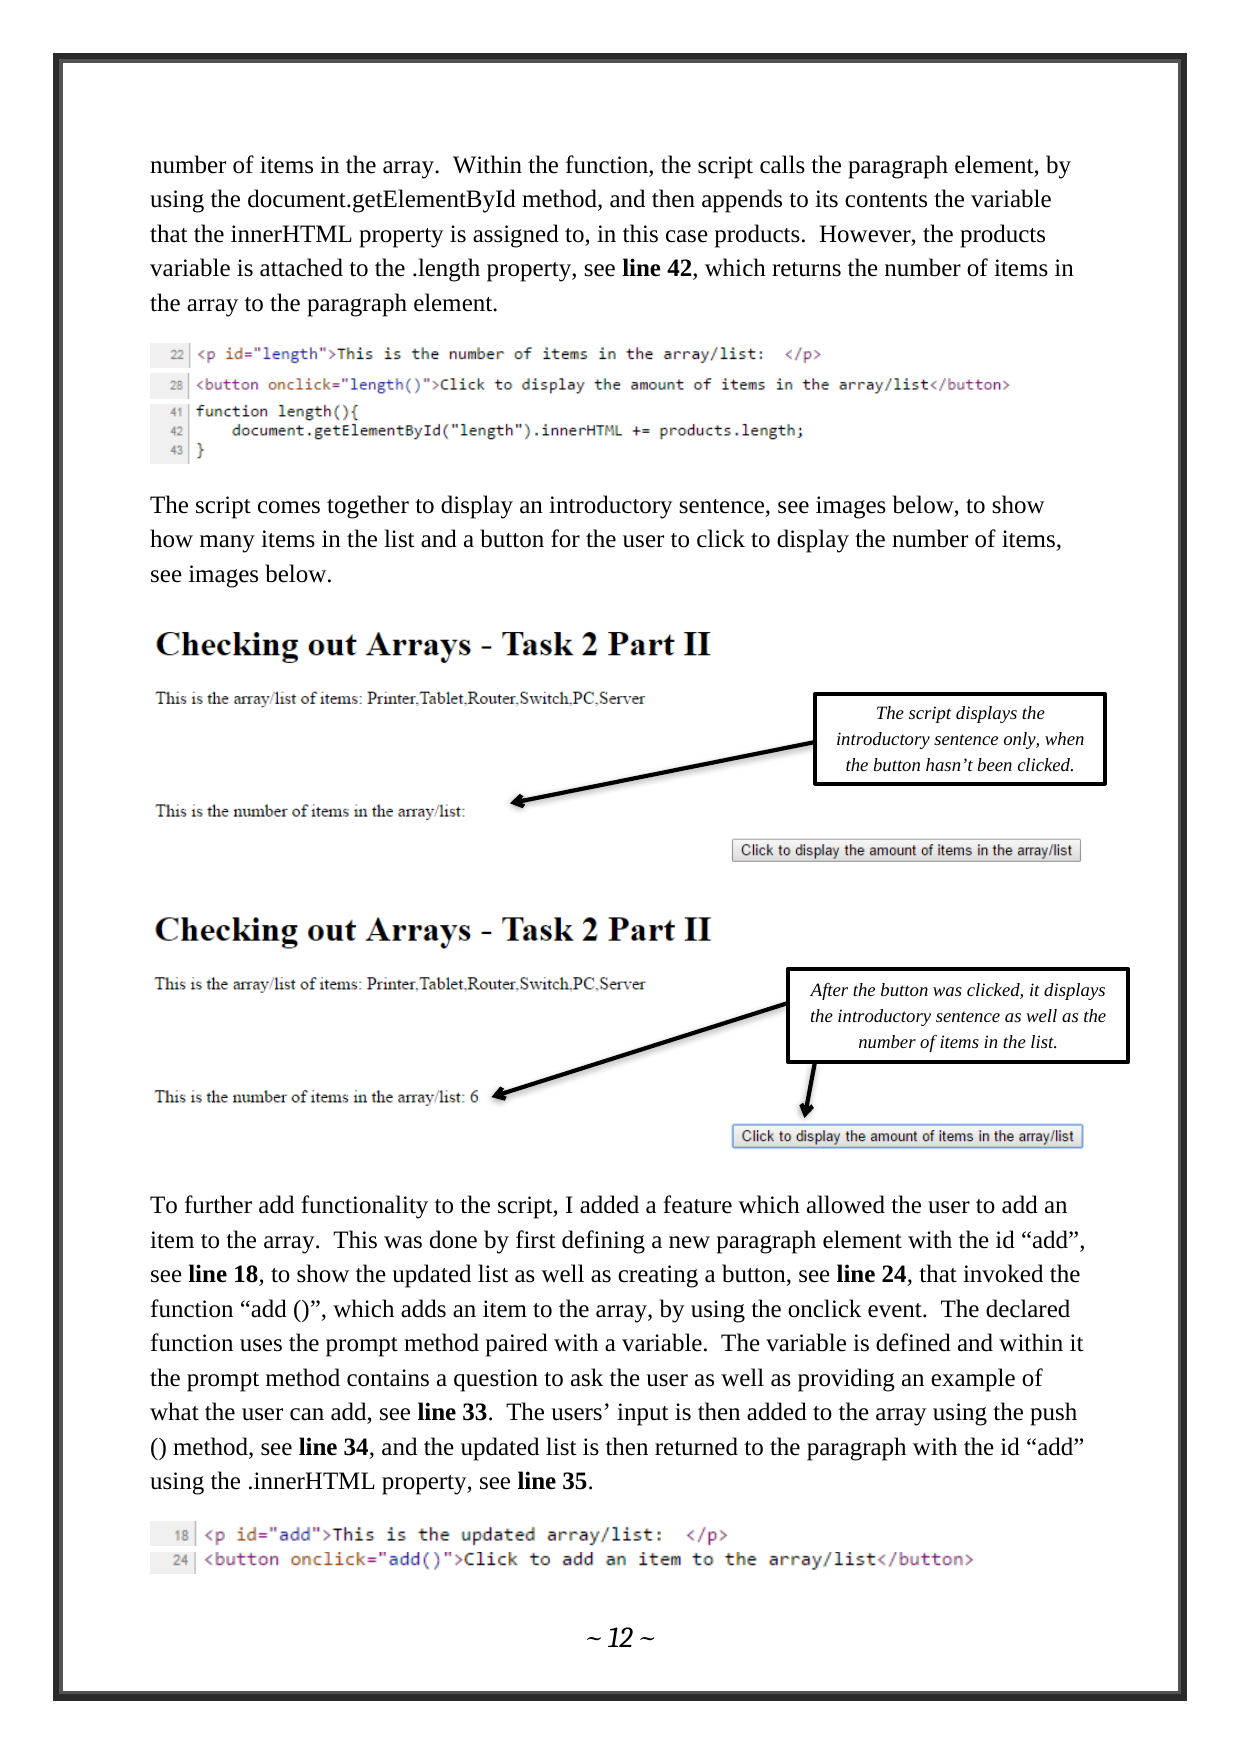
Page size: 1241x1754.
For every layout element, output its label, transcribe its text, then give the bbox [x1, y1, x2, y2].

picture [150, 614, 1091, 877]
text The script comes together to display an introductory sentence, see images below, to show how many items in the list and a button for the user to click to display the number of items, see images below. [150, 490, 1090, 588]
picture [150, 343, 834, 368]
picture [150, 373, 1025, 399]
picture [150, 404, 813, 464]
picture [150, 1552, 985, 1574]
picture [817, 696, 1091, 782]
picture [150, 1521, 745, 1546]
picture [150, 902, 1091, 1165]
text To further add functionality to the script, I added a feature which allowed the user to add an item to the array. This was done by first defining a new paragraph element with the id “add”, see line 18, to show the updated list as well as creating a button, see line 24, that invoked the function “add ()”, which adds an item to the array, by using the onclick event. The declared function uses the prompt method paired with a variable. The variable is defined and within it the prompt method contains a question to ask the user as well as providing an example of what the user can add, see line 33. The users’ input is then added to the array using the push () method, see line 34, and the updated list is then returned to the paragraph with the id “add” using the .innerHTML property, see line 35. [150, 1191, 1090, 1495]
picture [790, 971, 1091, 1060]
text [150, 150, 1090, 317]
